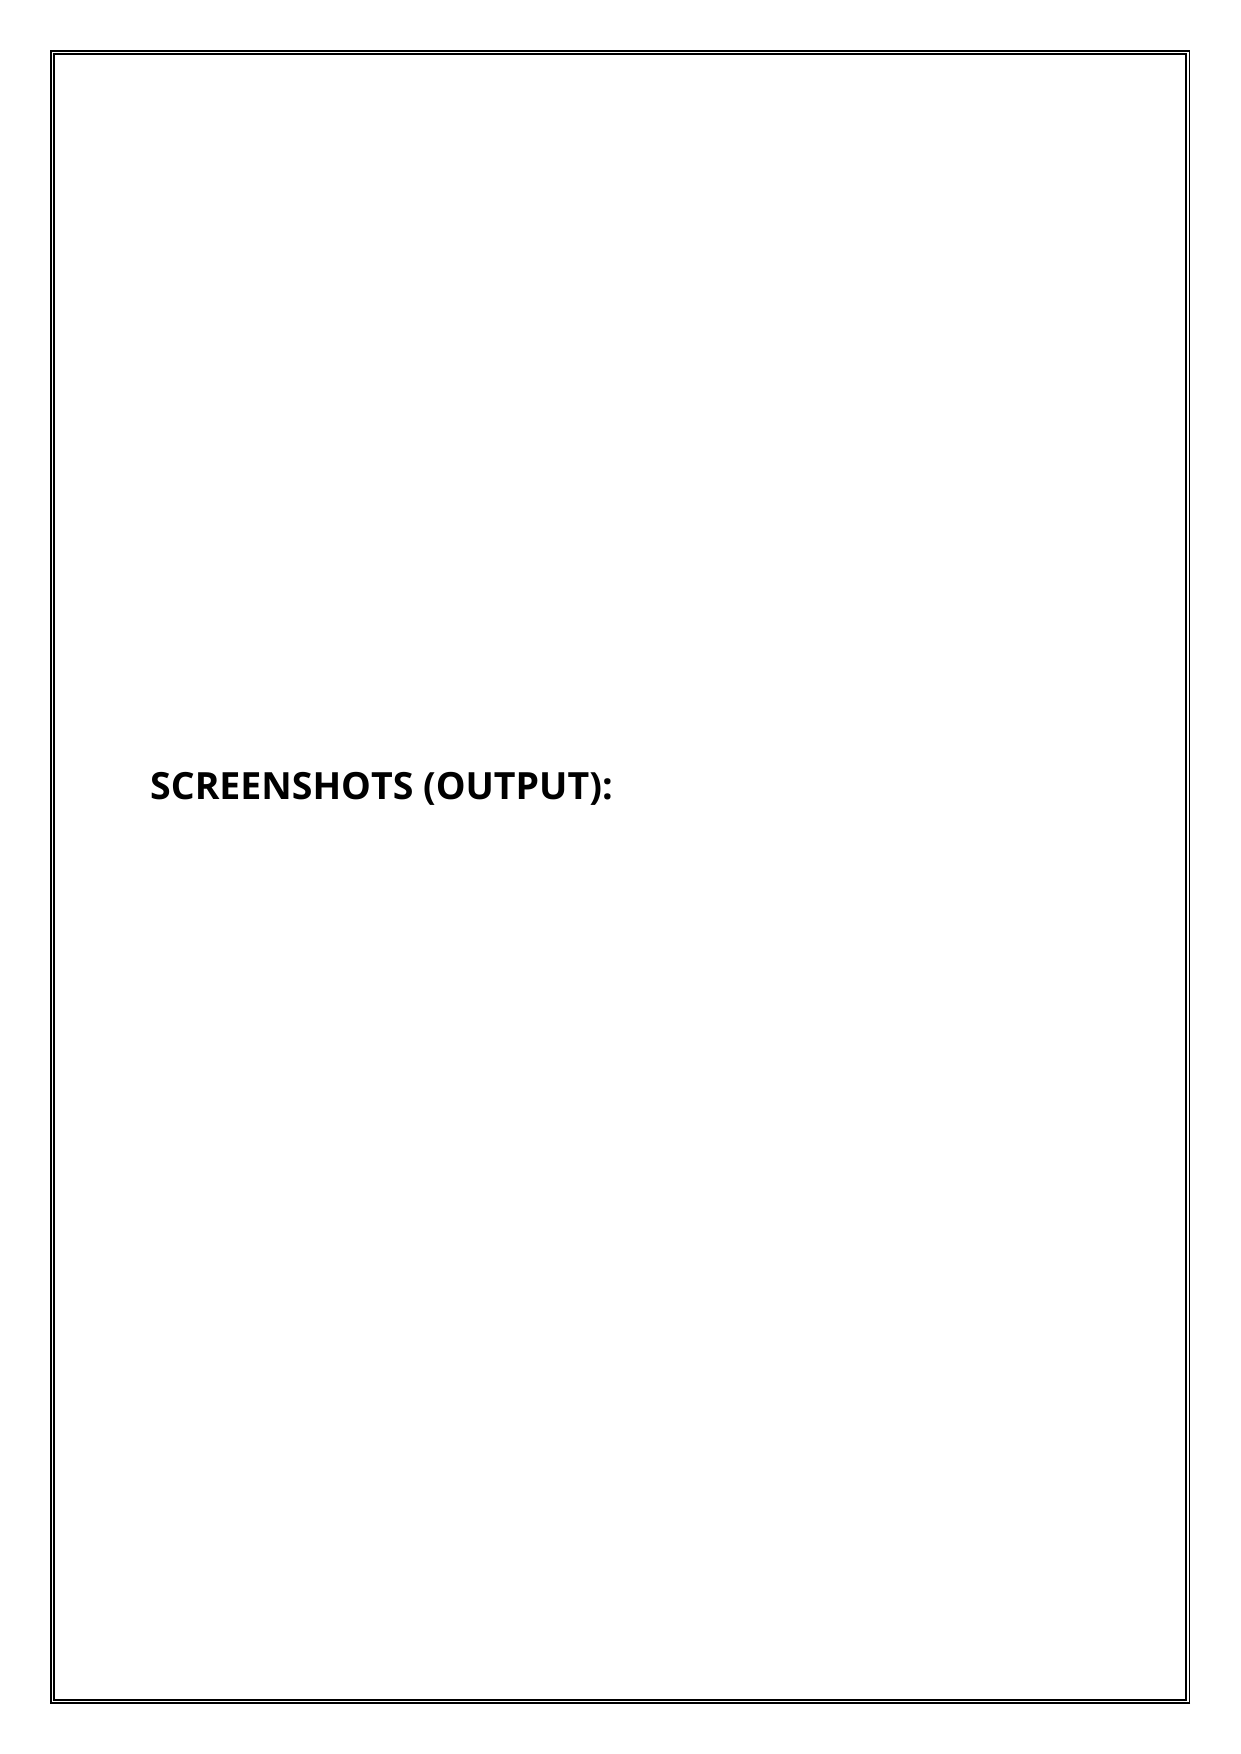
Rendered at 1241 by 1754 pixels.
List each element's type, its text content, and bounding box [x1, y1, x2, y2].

text SCREENSHOTS (OUTPUT): [150, 759, 1090, 810]
